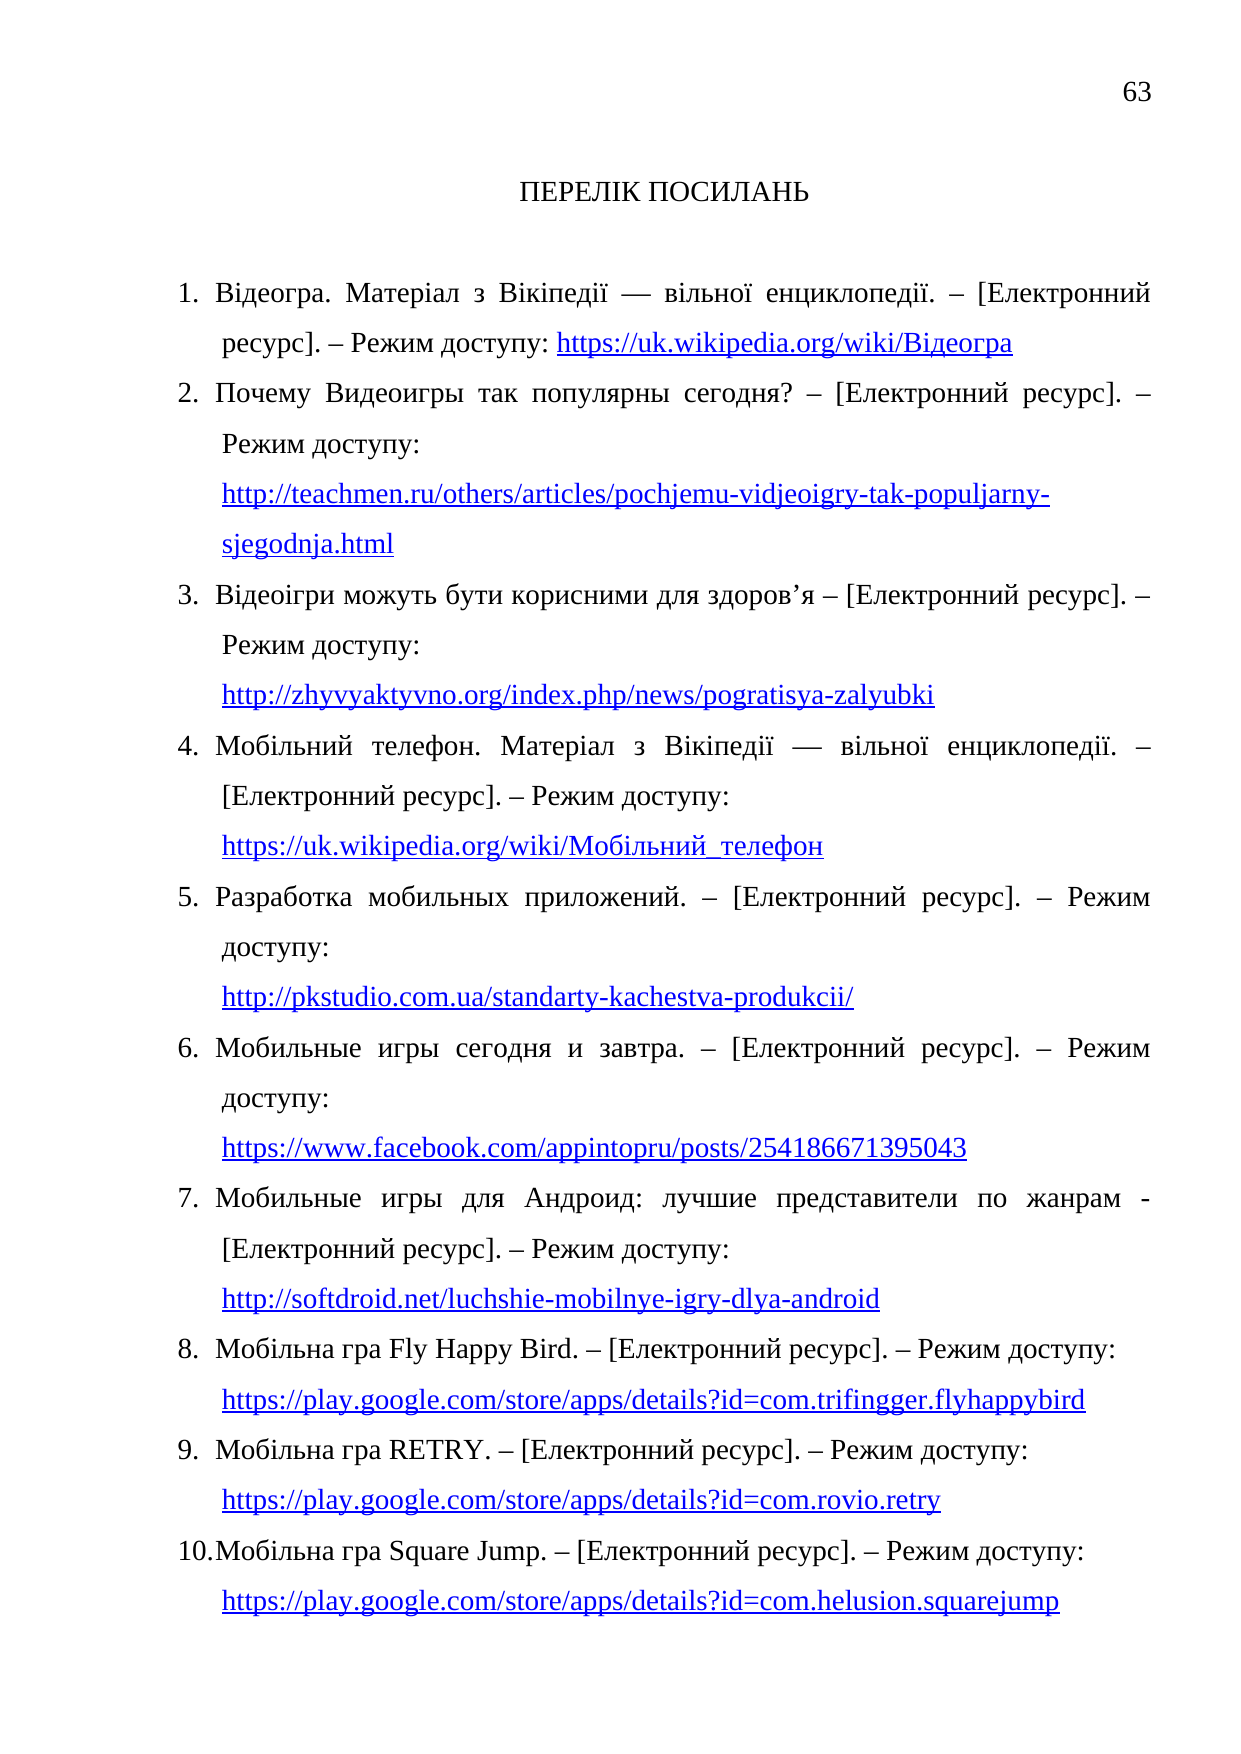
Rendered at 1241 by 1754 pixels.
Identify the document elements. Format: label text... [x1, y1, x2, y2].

text https://play.google.com/store/apps/details?id=com.rovio.retry [222, 1482, 1152, 1516]
list Відеоігри можуть бути корисними для здоров’я – [Електронний ресурс]. – Режим доступу: [177, 577, 1152, 661]
list Мобільна гра RETRY. – [Електронний ресурс]. – Режим доступу: [177, 1432, 1152, 1466]
list Мобільний телефон. Матеріал з Вікіпедії — вільної енциклопедії. – [Електронний ресурс]. – Режим доступу: [177, 728, 1152, 812]
list Мобільна гра Fly Happy Bird. – [Електронний ресурс]. – Режим доступу: [177, 1332, 1152, 1365]
text http://pkstudio.com.ua/standarty-kachestva-produkcii/ [222, 979, 1152, 1013]
subtitle ПЕРЕЛІК ПОСИЛАНЬ [177, 174, 1152, 208]
list Разработка мобильных приложений. – [Електронний ресурс]. – Режим доступу: [177, 879, 1152, 963]
list Мобильные игры для Андроид: лучшие представители по жанрам - [Електронний ресурс]. – Режим доступу: [177, 1181, 1152, 1264]
text https://play.google.com/store/apps/details?id=com.trifingger.flyhappybird [222, 1382, 1152, 1415]
text http://zhyvyaktyvno.org/index.php/news/pogratisya-zalyubki [222, 677, 1152, 711]
list Мобильные игры сегодня и завтра. – [Електронний ресурс]. – Режим доступу: [177, 1030, 1152, 1113]
text http://teachmen.ru/others/articles/pochjemu-vidjeoigry-tak-populjarny-sjegodnja.html [222, 476, 1152, 560]
text http://softdroid.net/luchshie-mobilnye-igry-dlya-android [222, 1281, 1152, 1315]
list Мобільна гра Square Jump. – [Електронний ресурс]. – Режим доступу: [177, 1533, 1152, 1566]
list Відеогра. Матеріал з Вікіпедії — вільної енциклопедії. – [Електронний ресурс]. – Режим доступу: https://uk.wikipedia.org/wiki/Відеогра [177, 275, 1152, 359]
text https://www.facebook.com/appintopru/posts/254186671395043 [222, 1130, 1152, 1164]
text https://uk.wikipedia.org/wiki/Мобільний_телефон [222, 828, 1152, 862]
list Почему Видеоигры так популярны сегодня? – [Електронний ресурс]. – Режим доступу: [177, 376, 1152, 459]
text https://play.google.com/store/apps/details?id=com.helusion.squarejump [222, 1583, 1152, 1617]
